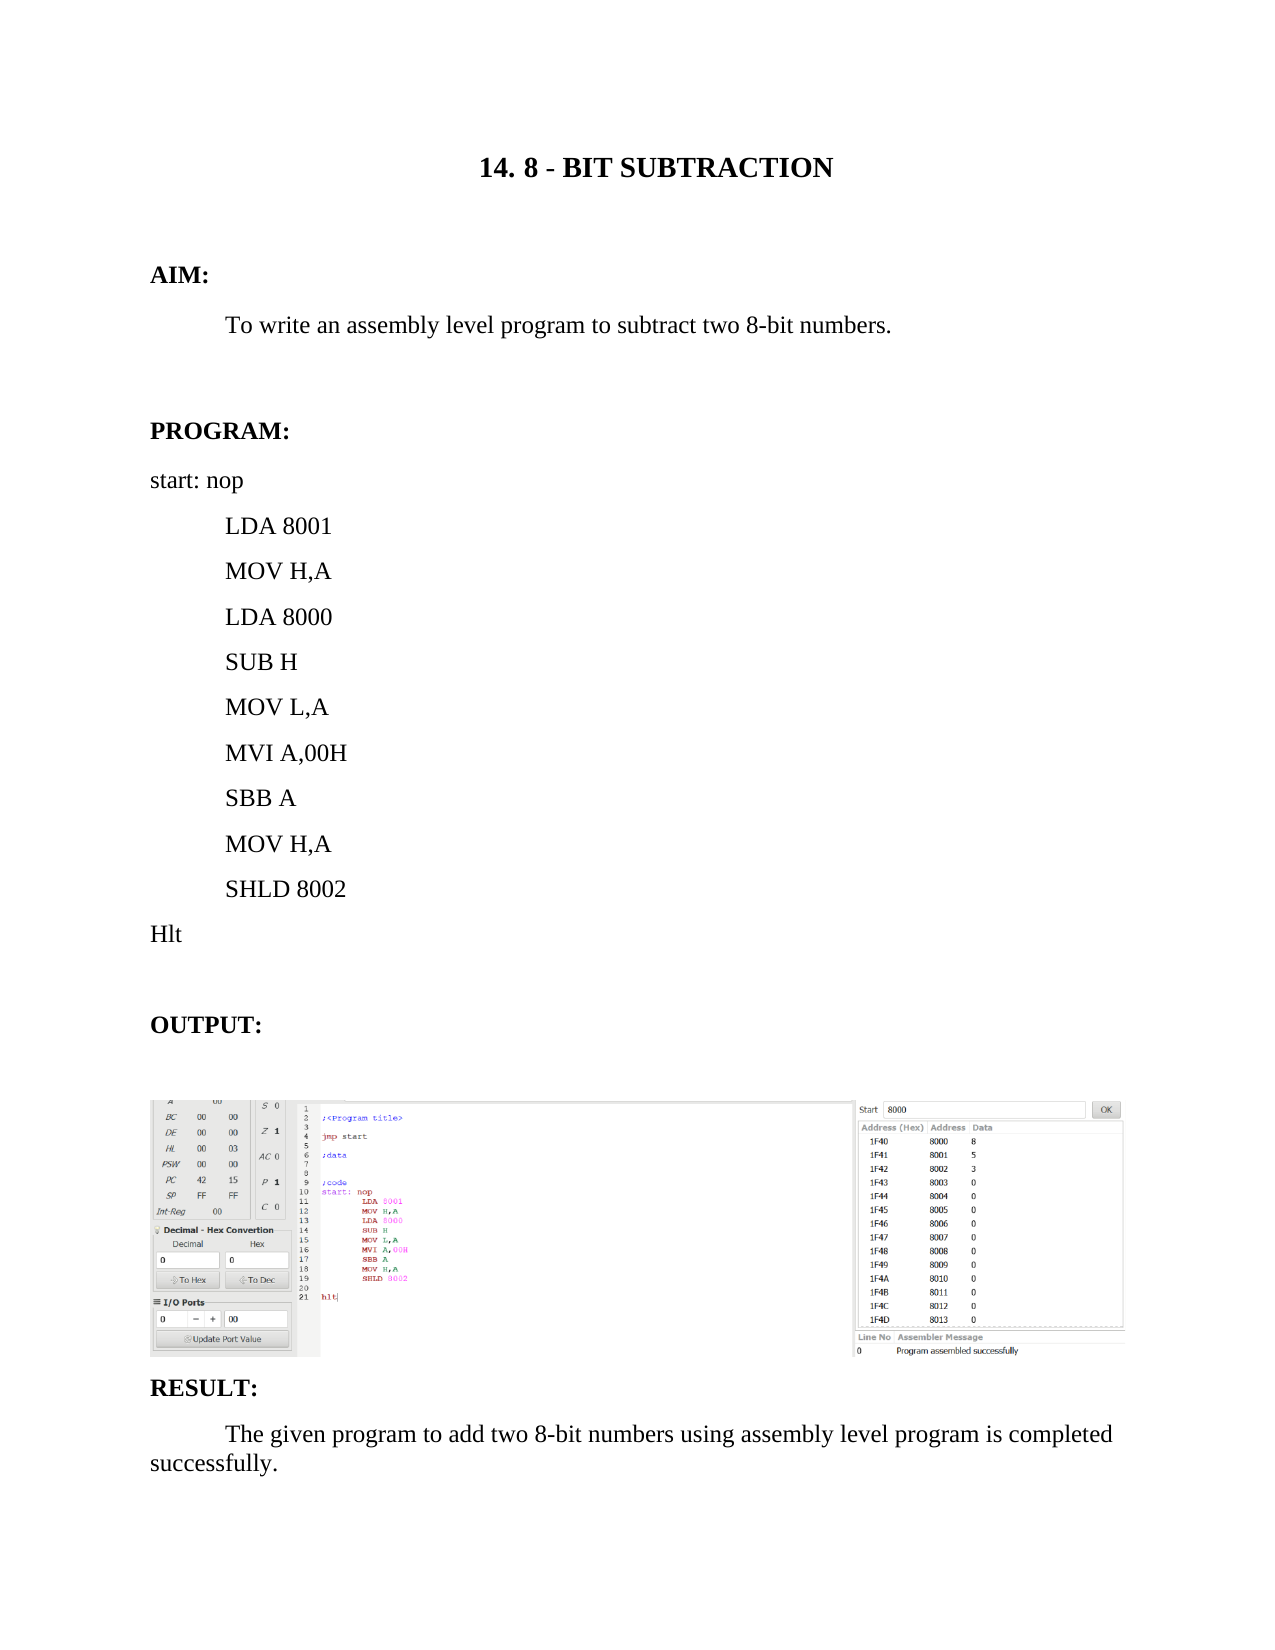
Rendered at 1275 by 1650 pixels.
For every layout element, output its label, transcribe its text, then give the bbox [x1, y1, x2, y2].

text start: nop [150, 465, 1125, 494]
text MOV H,A [150, 556, 1125, 585]
list 8 - BIT SUBTRACTION [187, 150, 1125, 183]
text SBB A [150, 783, 1125, 812]
text SHLD 8002 [150, 874, 1125, 903]
text LDA 8001 [150, 511, 1125, 539]
text MVI A,00H [150, 738, 1125, 767]
text OUTPUT: [150, 1010, 1125, 1039]
text RESULT: [150, 1373, 1125, 1402]
text MOV H,A [150, 829, 1125, 857]
text The given program to add two 8-bit numbers using assembly level program is completed successfully. [150, 1419, 1125, 1476]
text LDA 8000 [150, 602, 1125, 630]
picture [150, 1100, 1125, 1357]
text MOV L,A [150, 692, 1125, 721]
text PROGRAM: [150, 416, 1125, 444]
text AIM: [150, 260, 1125, 289]
text SUB H [150, 647, 1125, 676]
text Hlt [150, 919, 1125, 948]
text To write an assembly level program to subtract two 8-bit numbers. [150, 310, 1125, 339]
